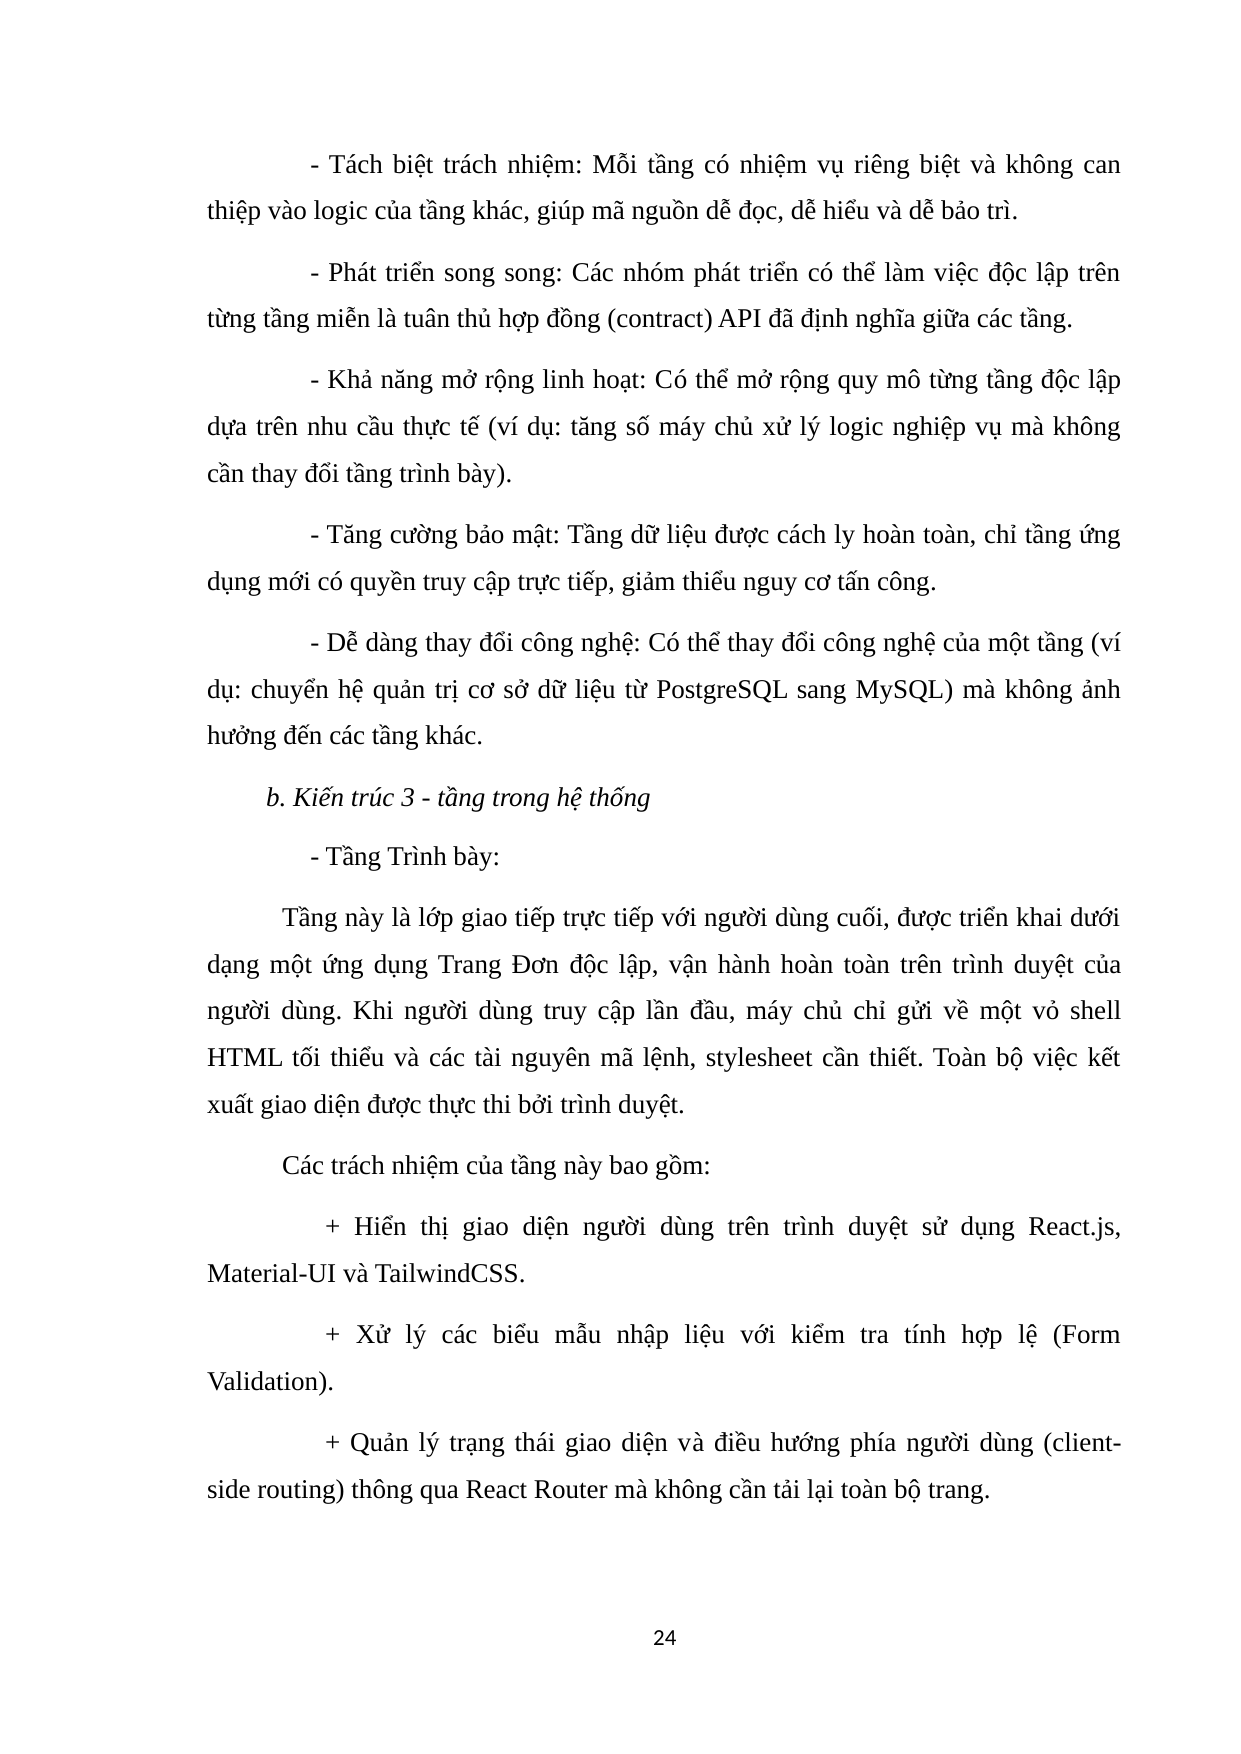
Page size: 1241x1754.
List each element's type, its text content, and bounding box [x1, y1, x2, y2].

text + Xử lý các biểu mẫu nhập liệu với kiểm tra tính hợp lệ (Form Validation﻿). [207, 1318, 1122, 1396]
text Tầng này là lớp giao tiếp trực tiếp với người dùng cuối, được triển khai dưới dạng một ứng dụng Trang Đơn độc lập, vận hành hoàn toàn trên trình duyệt của người dùng. Khi người dùng truy cập lần đầu, máy chủ chỉ gửi về một vỏ shell HTML tối thiểu và các tài nguyên mã lệnh, stylesheet cần thiết. Toàn bộ việc kết xuất giao diện được thực thi bởi trình duyệt. [207, 901, 1122, 1119]
text - Dễ dàng thay đổi công nghệ: Có thể thay đổi công nghệ của một tầng (ví dụ: chuyển hệ quản trị cơ sở dữ liệu từ PostgreSQL sang MySQL) mà không ảnh hưởng đến các tầng khác. [207, 626, 1122, 751]
text + Quản lý trạng thái giao diện và điều hướng phía người dùng (client-side routing﻿) thông qua React Router mà không cần tải lại toàn bộ trang​. [207, 1426, 1122, 1504]
text Các trách nhiệm của tầng này bao gồm: [207, 1149, 1122, 1180]
text - Tầng Trình bày: [207, 840, 1122, 871]
text - Khả năng mở rộng linh hoạt: Có thể mở rộng quy mô từng tầng độc lập dựa trên nhu cầu thực tế (ví dụ: tăng số máy chủ xử lý logic nghiệp vụ mà không cần thay đổi tầng trình bày)​. [207, 363, 1122, 488]
text + Hiển thị giao diện người dùng trên trình duyệt sử dụng React.js, Material-UI và TailwindCSS​. [207, 1210, 1122, 1288]
text b. Kiến trúc 3 - tầng trong hệ thống [207, 781, 1122, 812]
text - Tăng cường bảo mật: Tầng dữ liệu được cách ly hoàn toàn, chỉ tầng ứng dụng mới có quyền truy cập trực tiếp, giảm thiểu nguy cơ tấn công​. [207, 518, 1122, 596]
text - Tách biệt trách nhiệm: Mỗi tầng có nhiệm vụ riêng biệt và không can thiệp vào logic của tầng khác, giúp mã nguồn dễ đọc, dễ hiểu và dễ bảo trì​. [207, 148, 1122, 226]
text - Phát triển song song: Các nhóm phát triển có thể làm việc độc lập trên từng tầng miễn là tuân thủ hợp đồng (contract﻿) API đã định nghĩa giữa các tầng​. [207, 256, 1122, 333]
